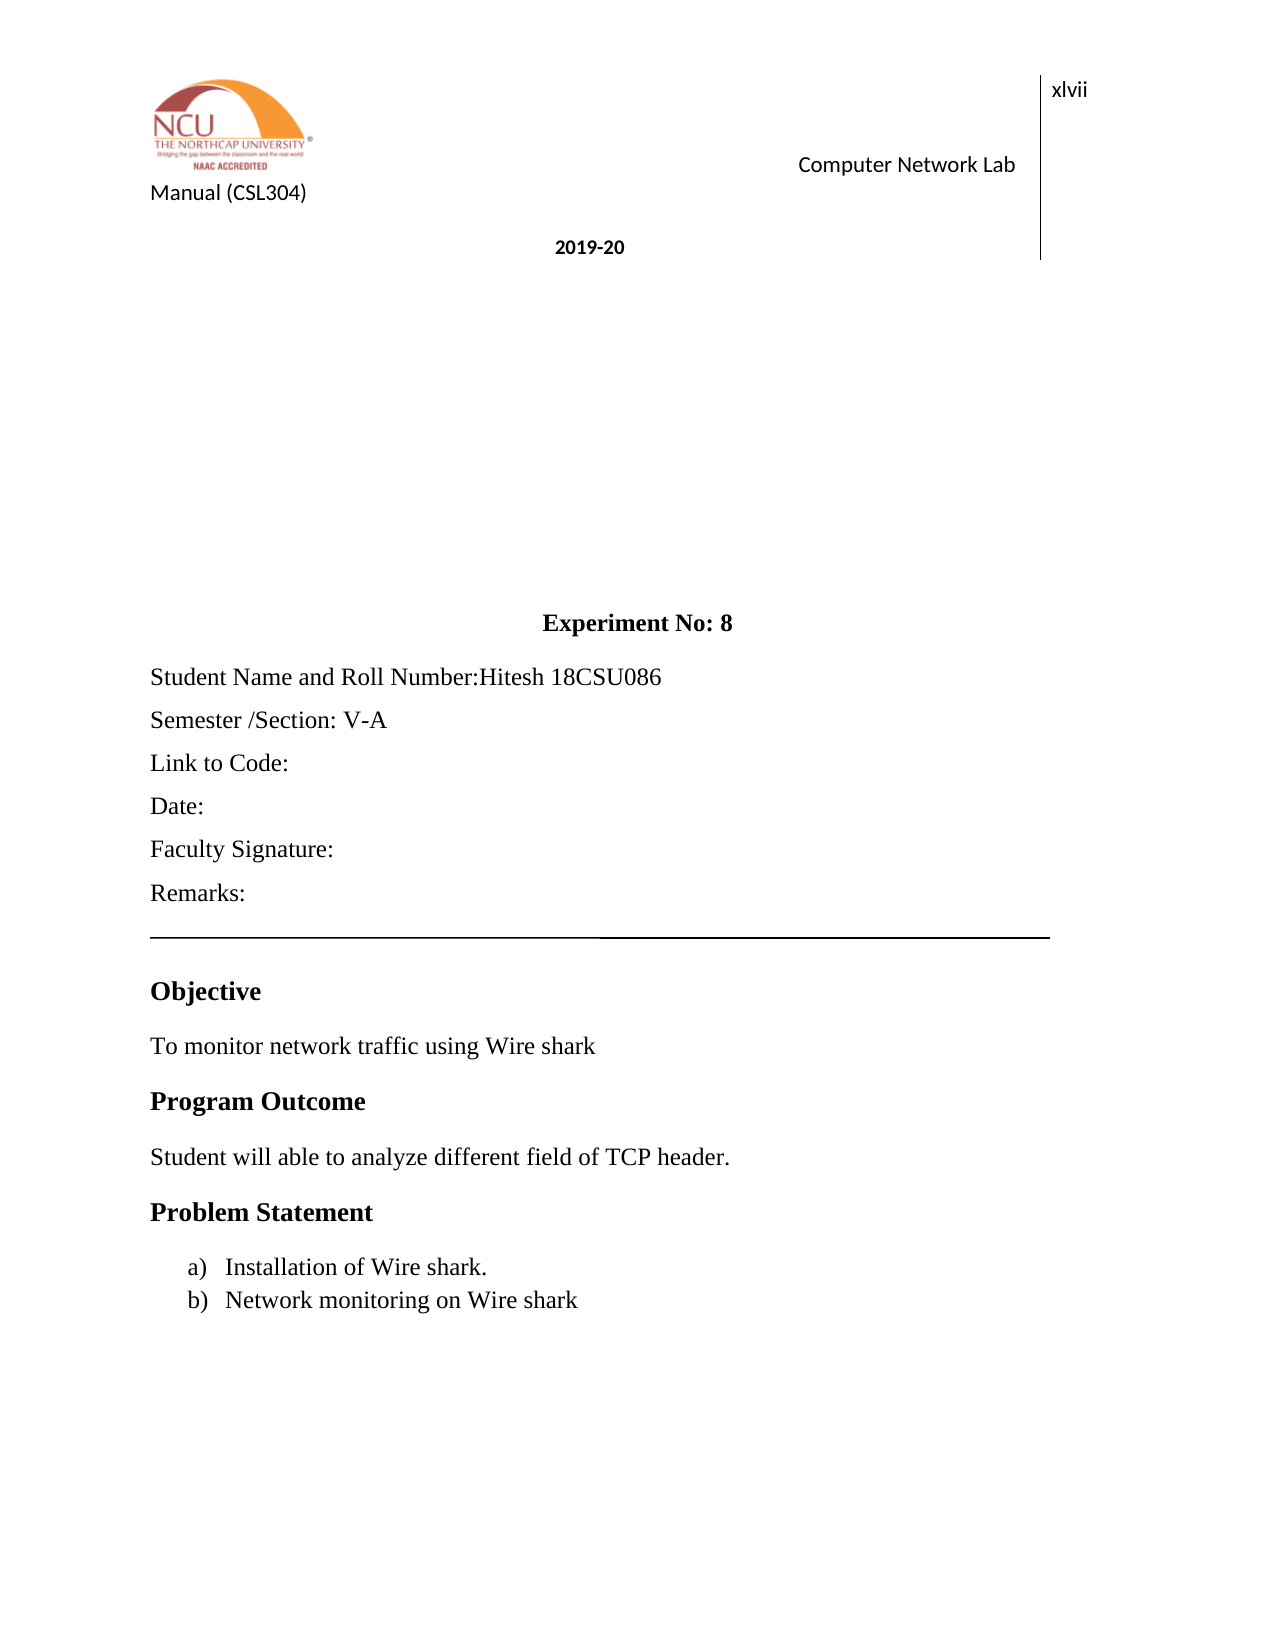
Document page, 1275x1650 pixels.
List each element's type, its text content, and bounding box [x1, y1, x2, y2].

text Link to Code: [150, 748, 1125, 777]
picture [150, 75, 314, 173]
list Network monitoring on Wire shark [187, 1285, 1125, 1314]
text Date: [150, 791, 1125, 820]
text Problem Statement [150, 1196, 1125, 1227]
text Student will able to analyze different field of TCP header. [150, 1142, 1125, 1171]
text Faculty Signature: [150, 834, 1125, 863]
text Program Outcome [150, 1085, 1125, 1117]
text To monitor network traffic using Wire shark [150, 1031, 1125, 1060]
text Semester /Section: V-A [150, 705, 1125, 734]
text Objective [150, 975, 1125, 1006]
subtitle Student Name and Roll Number:Hitesh 18CSU086 [150, 662, 1125, 691]
list Installation of Wire shark. [187, 1252, 1125, 1281]
text Experiment No: 8 [150, 608, 1125, 637]
text Remarks: [150, 878, 1125, 906]
